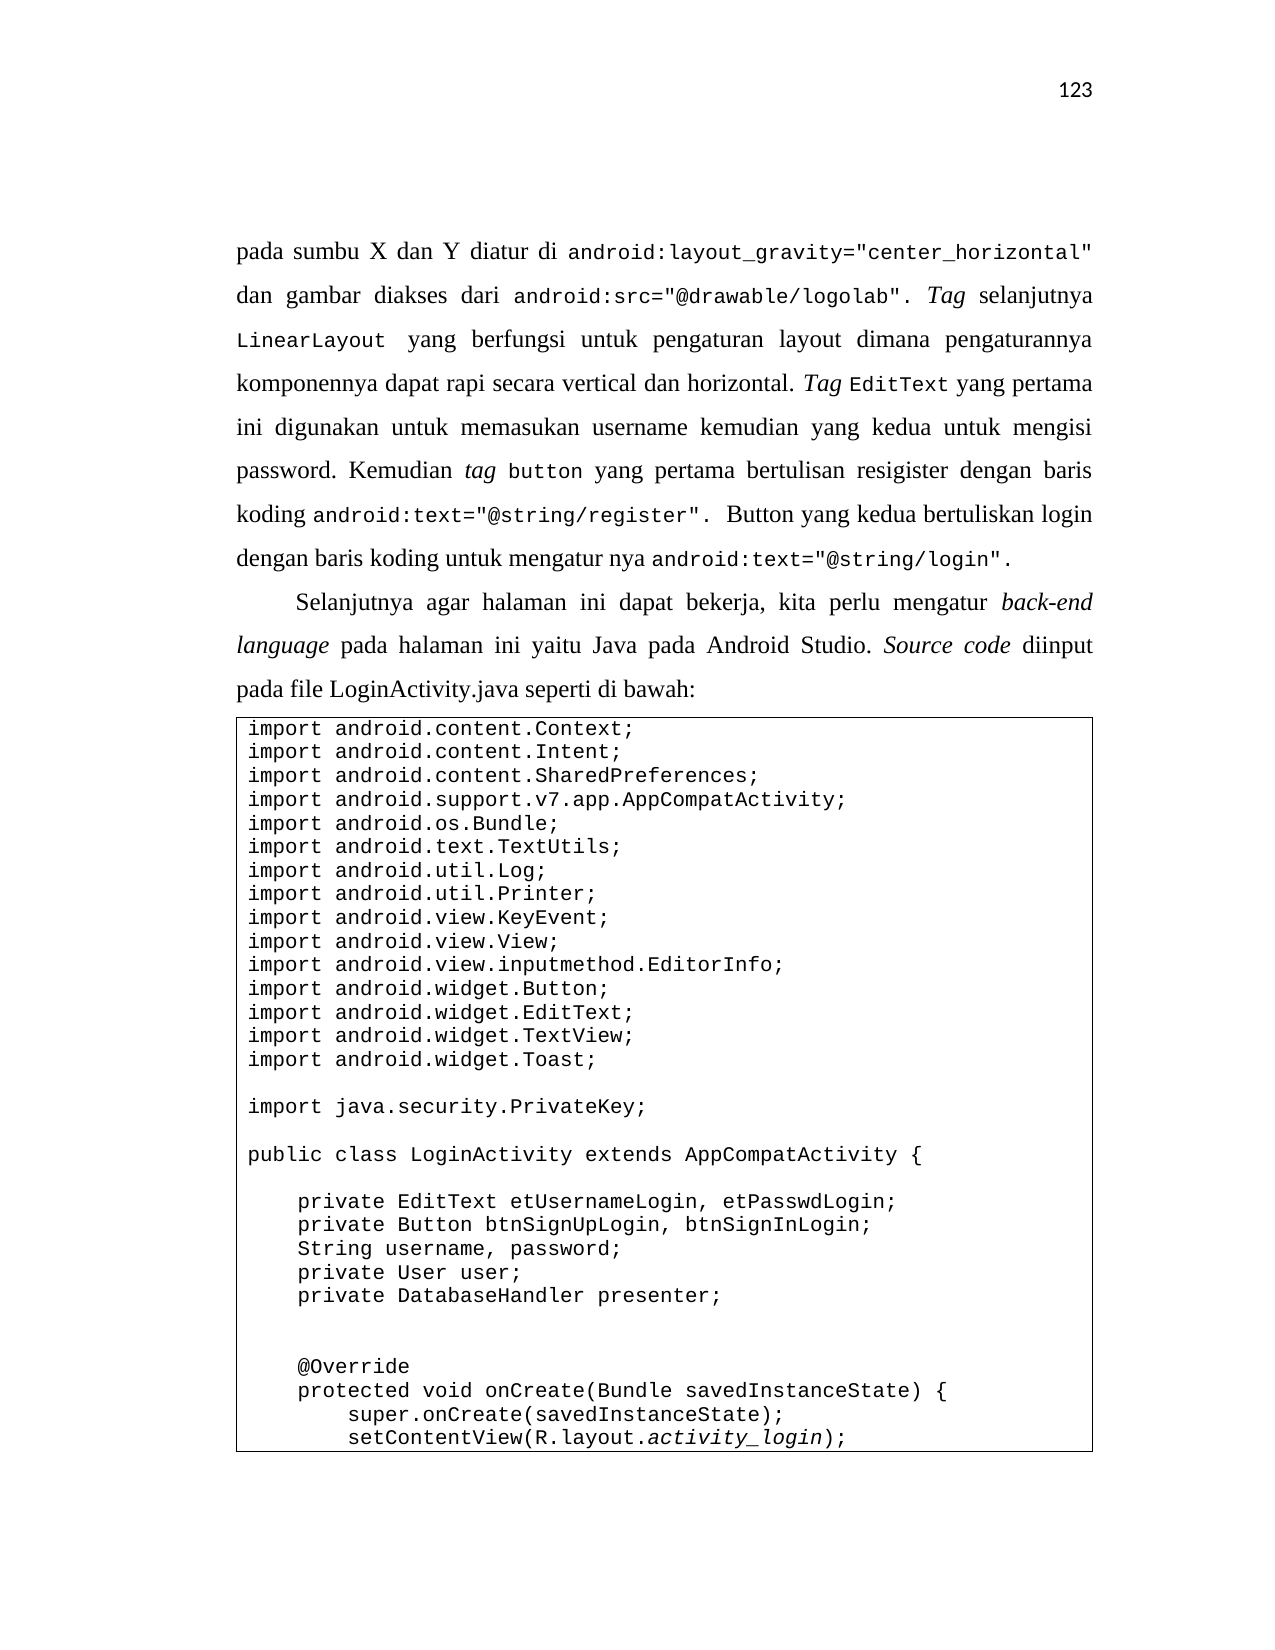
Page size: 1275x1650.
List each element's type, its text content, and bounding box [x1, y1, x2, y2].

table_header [237, 718, 1092, 1451]
text Selanjutnya agar halaman ini dapat bekerja, kita perlu mengatur back-end language pada halaman ini yaitu Java pada Android Studio. Source code diinput pada file LoginActivity.java seperti di bawah: [236, 587, 1093, 702]
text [236, 236, 1093, 573]
